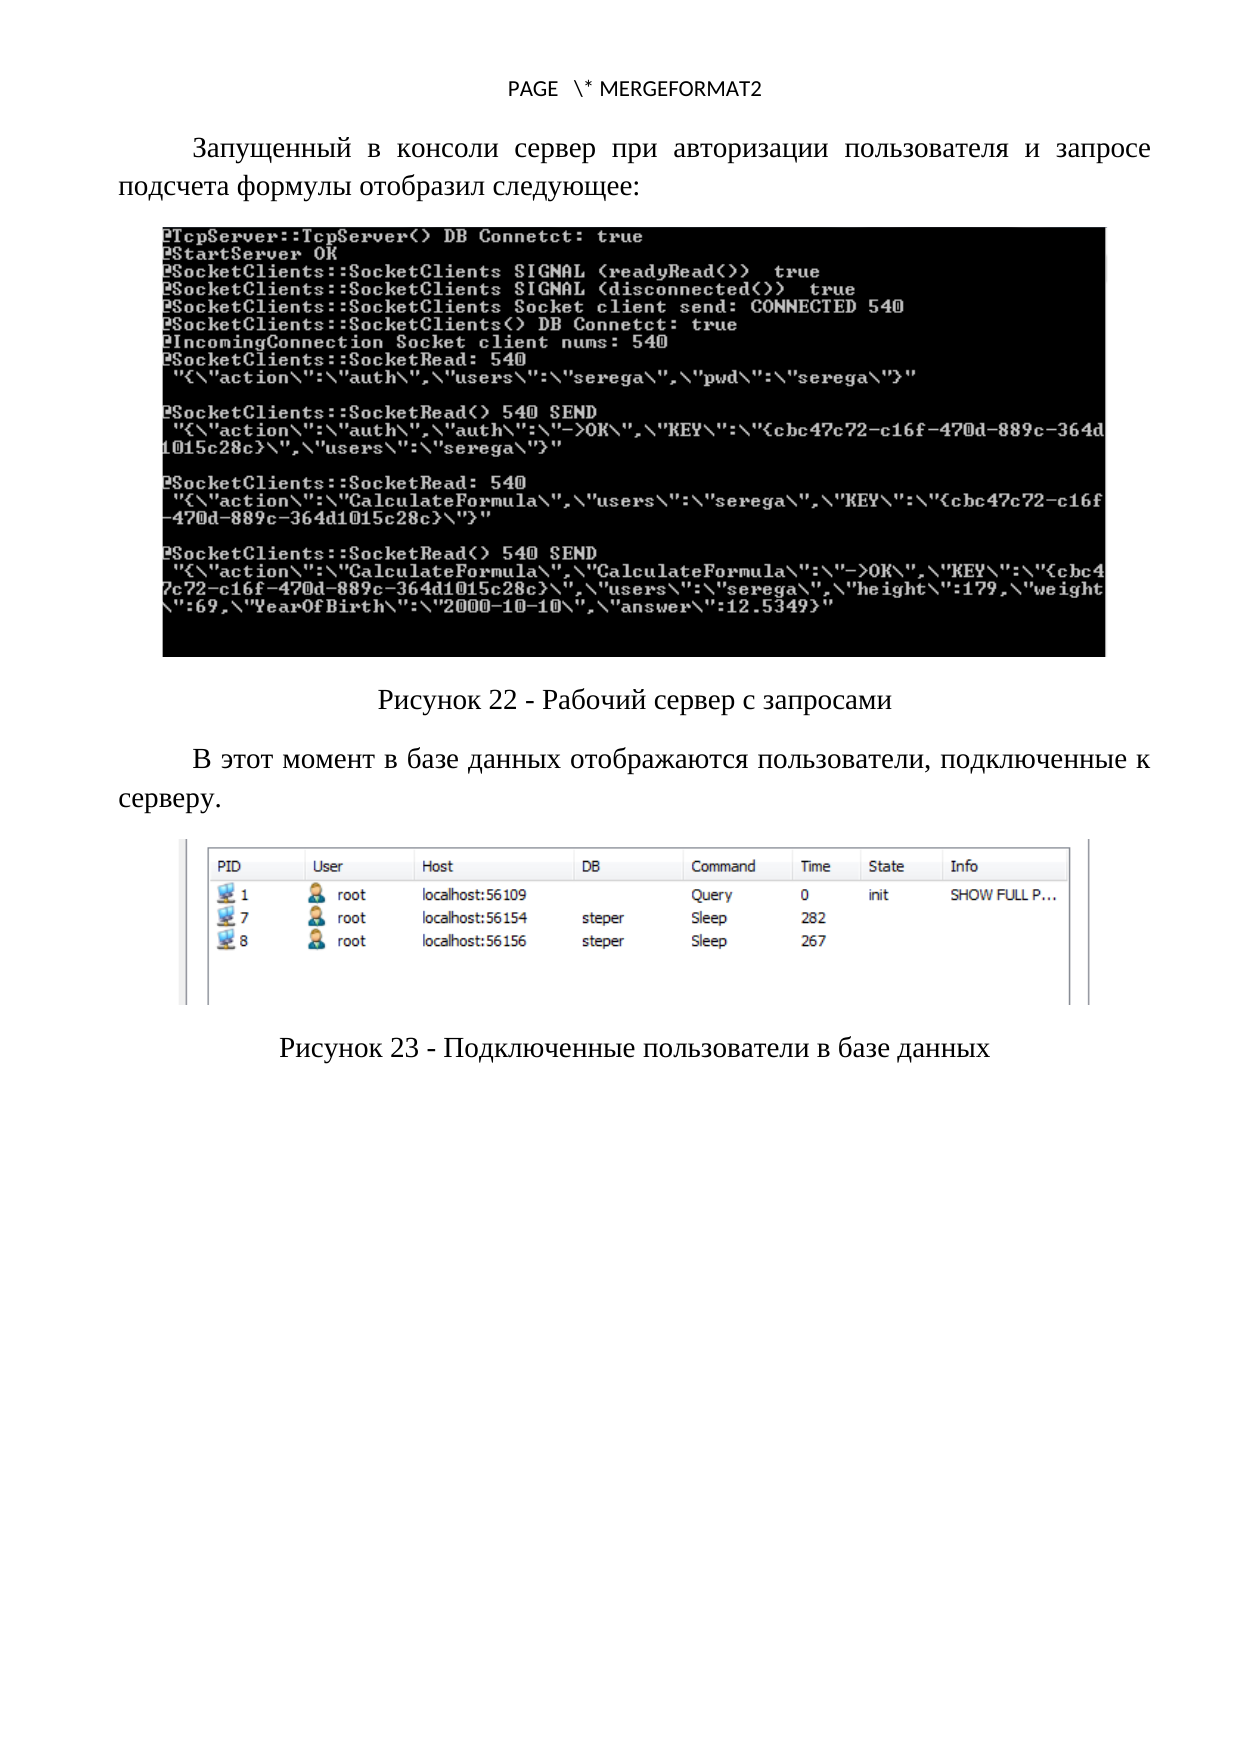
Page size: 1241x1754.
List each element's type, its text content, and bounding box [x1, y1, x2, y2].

picture [162, 227, 1108, 657]
picture [178, 839, 1092, 1005]
text Запущенный в консоли сервер при авторизации пользователя и запросе подсчета формулы отобразил следующее: [118, 130, 1152, 202]
text Рисунок 22 - Рабочий сервер с запросами [118, 682, 1152, 716]
text Рисунок 23 - Подключенные пользователи в базе данных [118, 1030, 1152, 1063]
text В этот момент в базе данных отображаются пользователи, подключенные к серверу. [118, 741, 1152, 813]
